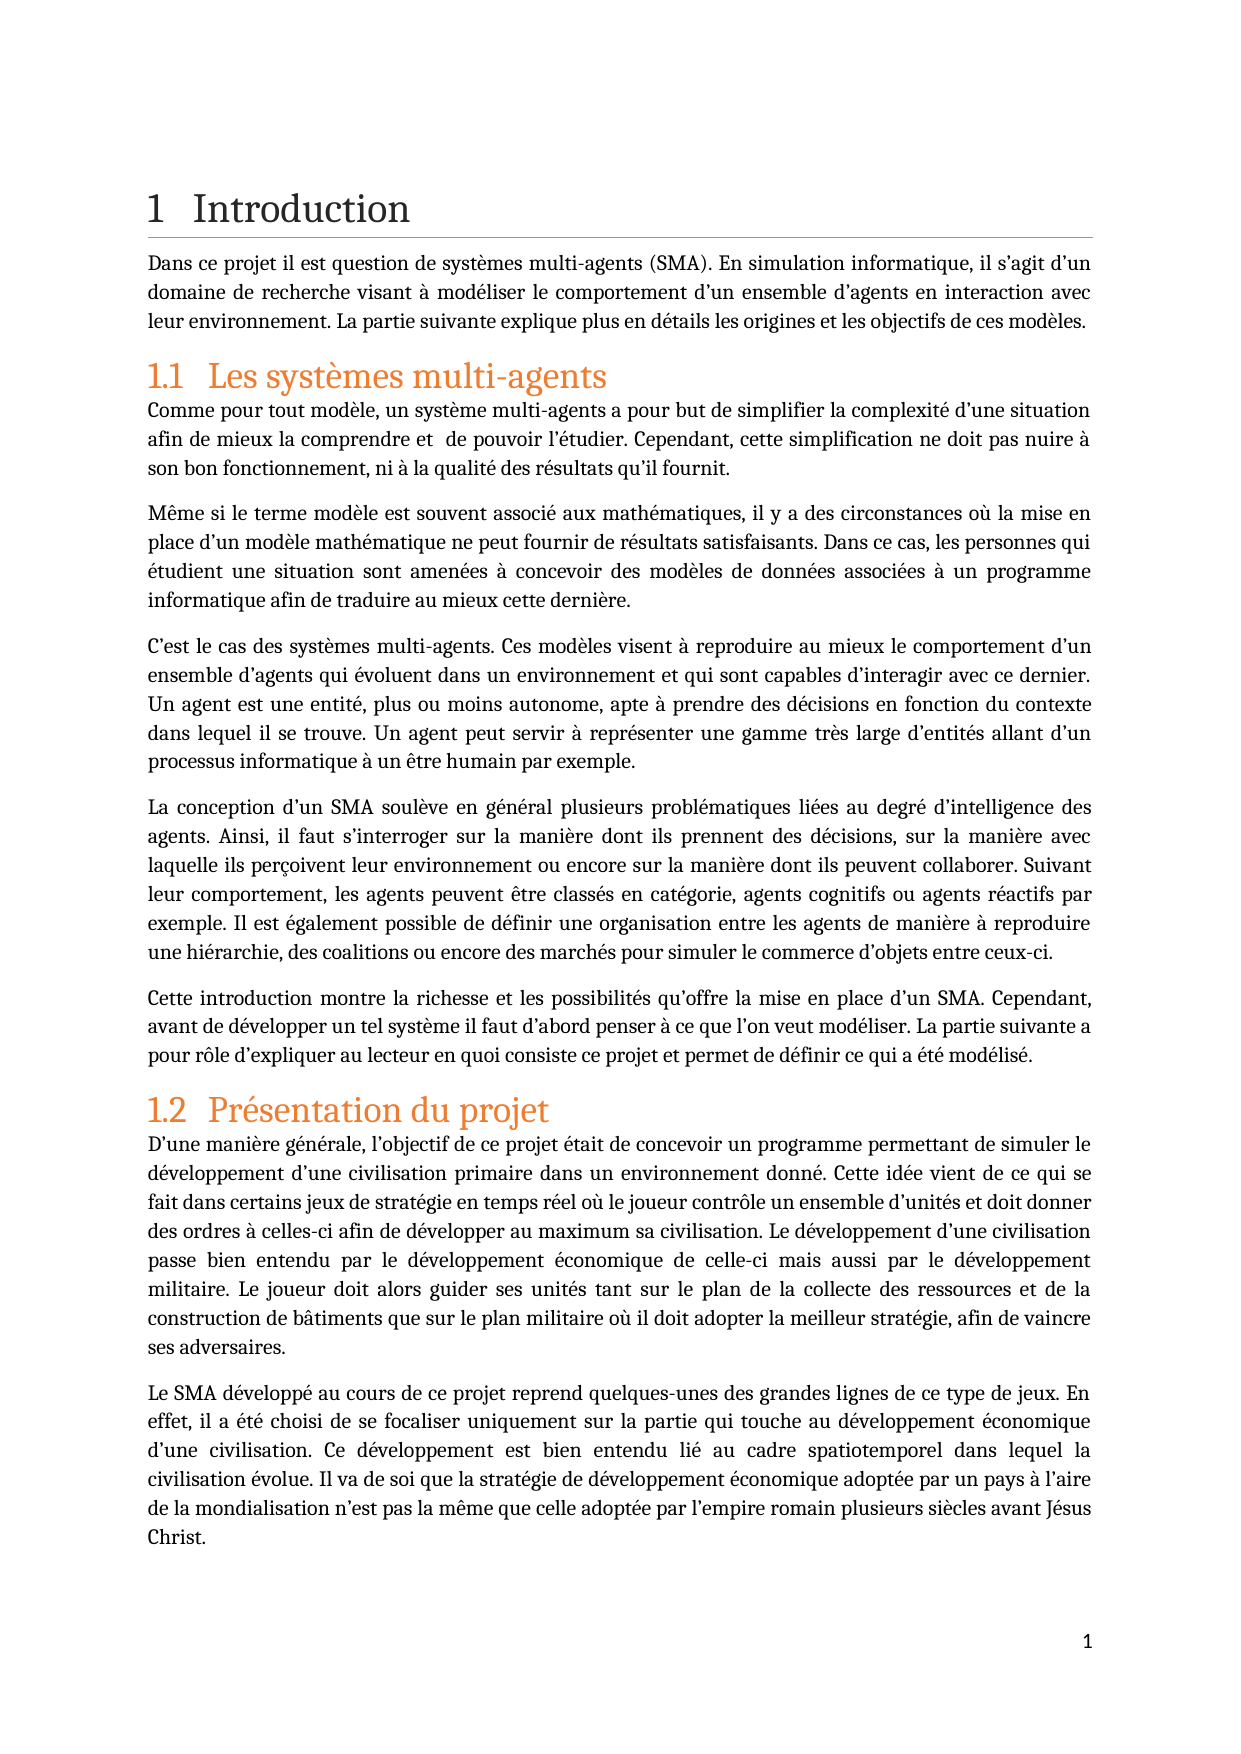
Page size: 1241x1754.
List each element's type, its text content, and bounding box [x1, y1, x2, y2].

text Comme pour tout modèle, un système multi-agents a pour but de simplifier la complexité d’une situation afin de mieux la comprendre et de pouvoir l’étudier. Cependant, cette simplification ne doit pas nuire à son bon fonctionnement, ni à la qualité des résultats qu’il fournit. [148, 397, 1093, 481]
text C’est le cas des systèmes multi-agents. Ces modèles visent à reproduire au mieux le comportement d’un ensemble d’agents qui évoluent dans un environnement et qui sont capables d’interagir avec ce dernier. Un agent est une entité, plus ou moins autonome, apte à prendre des décisions en fonction du contexte dans lequel il se trouve. Un agent peut servir à représenter une gamme très large d’entités allant d’un processus informatique à un être humain par exemple. [148, 633, 1093, 774]
subtitle Présentation du projet [148, 1089, 1093, 1132]
text Même si le terme modèle est souvent associé aux mathématiques, il y a des circonstances où la mise en place d’un modèle mathématique ne peut fournir de résultats satisfaisants. Dans ce cas, les personnes qui étudient une situation sont amenées à concevoir des modèles de données associées à un programme informatique afin de traduire au mieux cette dernière. [148, 501, 1093, 613]
subtitle Les systèmes multi-agents [148, 354, 1093, 397]
subtitle Introduction [148, 185, 1093, 237]
text D’une manière générale, l’objectif de ce projet était de concevoir un programme permettant de simuler le développement d’une civilisation primaire dans un environnement donné. Cette idée vient de ce qui se fait dans certains jeux de stratégie en temps réel où le joueur contrôle un ensemble d’unités et doit donner des ordres à celles-ci afin de développer au maximum sa civilisation. Le développement d’une civilisation passe bien entendu par le développement économique de celle-ci mais aussi par le développement militaire. Le joueur doit alors guider ses unités tant sur le plan de la collecte des ressources et de la construction de bâtiments que sur le plan militaire où il doit adopter la meilleur stratégie, afin de vaincre ses adversaires. [148, 1132, 1093, 1360]
text Cette introduction montre la richesse et les possibilités qu’offre la mise en place d’un SMA. Cependant, avant de développer un tel système il faut d’abord penser à ce que l’on veut modéliser. La partie suivante a pour rôle d’expliquer au lecteur en quoi consiste ce projet et permet de définir ce qui a été modélisé. [148, 985, 1093, 1068]
text La conception d’un SMA soulève en général plusieurs problématiques liées au degré d’intelligence des agents. Ainsi, il faut s’interroger sur la manière dont ils prennent des décisions, sur la manière avec laquelle ils perçoivent leur environnement ou encore sur la manière dont ils peuvent collaborer. Suivant leur comportement, les agents peuvent être classés en catégorie, agents cognitifs ou agents réactifs par exemple. Il est également possible de définir une organisation entre les agents de manière à reproduire une hiérarchie, des coalitions ou encore des marchés pour simuler le commerce d’objets entre ceux-ci. [148, 795, 1093, 965]
text Le SMA développé au cours de ce projet reprend quelques-unes des grandes lignes de ce type de jeux. En effet, il a été choisi de se focaliser uniquement sur la partie qui touche au développement économique d’une civilisation. Ce développement est bien entendu lié au cadre spatiotemporel dans lequel la civilisation évolue. Il va de soi que la stratégie de développement économique adoptée par un pays à l’aire de la mondialisation n’est pas la même que celle adoptée par l’empire romain plusieurs siècles avant Jésus Christ. [148, 1380, 1093, 1550]
text Dans ce projet il est question de systèmes multi-agents (SMA). En simulation informatique, il s’agit d’un domaine de recherche visant à modéliser le comportement d’un ensemble d’agents en interaction avec leur environnement. La partie suivante explique plus en détails les origines et les objectifs de ces modèles. [148, 251, 1093, 334]
